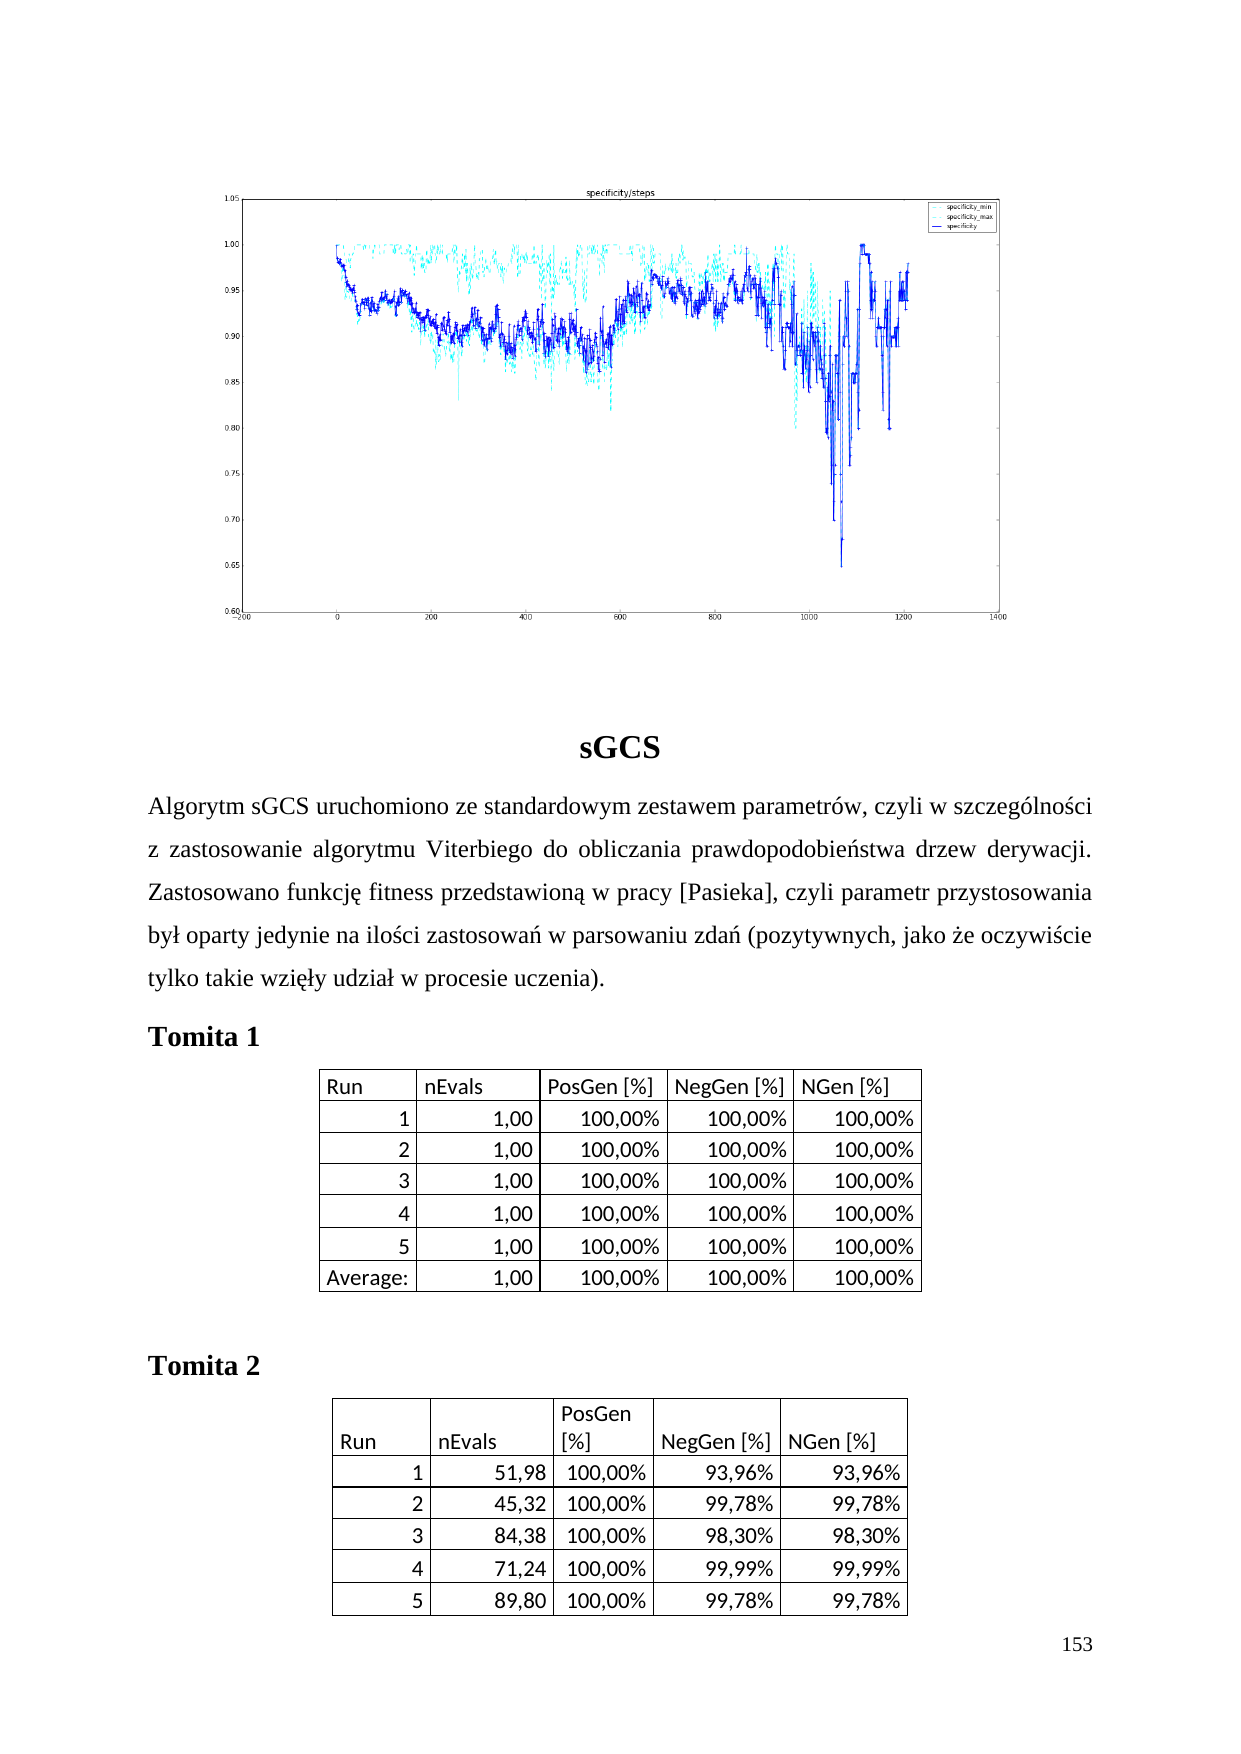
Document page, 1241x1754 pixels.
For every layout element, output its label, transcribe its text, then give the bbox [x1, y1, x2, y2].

table_header NGen [%] [781, 1399, 907, 1455]
table_cell 100,00% [668, 1195, 793, 1227]
table_header PosGen [%] [541, 1070, 667, 1100]
table_cell 98,30% [654, 1519, 780, 1549]
table_cell 45,32 [431, 1488, 553, 1518]
table_cell 100,00% [794, 1195, 921, 1227]
table_header NegGen [%] [654, 1399, 780, 1455]
table_cell 100,00% [794, 1164, 921, 1194]
table_cell 100,00% [541, 1133, 667, 1163]
table_cell 100,00% [554, 1550, 653, 1582]
table_cell 89,80 [431, 1583, 553, 1614]
table_cell 100,00% [668, 1261, 793, 1291]
table_cell 99,99% [654, 1550, 780, 1582]
table_cell Average: [320, 1261, 416, 1291]
table_cell 1,00 [417, 1261, 539, 1291]
table_cell 3 [333, 1519, 430, 1549]
table_cell 2 [320, 1133, 416, 1163]
table_cell 100,00% [668, 1228, 793, 1260]
table_cell 1,00 [417, 1133, 539, 1163]
table_cell 100,00% [794, 1228, 921, 1260]
table_cell 100,00% [794, 1133, 921, 1163]
table_cell 51,98 [431, 1456, 553, 1486]
table_cell 100,00% [554, 1456, 653, 1486]
table_cell 99,78% [781, 1488, 907, 1518]
table_cell 1 [333, 1456, 430, 1486]
table_cell 100,00% [794, 1261, 921, 1291]
table_cell 100,00% [554, 1519, 653, 1549]
table_header nEvals [417, 1070, 539, 1100]
table_header PosGen [%] [554, 1399, 653, 1455]
text Algorytm sGCS uruchomiono ze standardowym zestawem parametrów, czyli w szczególności z zastosowanie algorytmu Viterbiego do obliczania prawdopodobieństwa drzew derywacji. Zastosowano funkcję fitness przedstawioną w pracy [Pasieka], czyli parametr przystosowania był oparty jedynie na ilości zastosowań w parsowaniu zdań (pozytywnych, jako że oczywiście tylko takie wzięły udział w procesie uczenia). [148, 791, 1093, 992]
table_cell 100,00% [668, 1164, 793, 1194]
table_cell 100,00% [541, 1195, 667, 1227]
table_cell 100,00% [668, 1101, 793, 1132]
table_cell 93,96% [654, 1456, 780, 1486]
table_cell 99,78% [654, 1488, 780, 1518]
table_cell 71,24 [431, 1550, 553, 1582]
table_cell 98,30% [781, 1519, 907, 1549]
table_cell 100,00% [541, 1101, 667, 1132]
table_cell 1,00 [417, 1195, 539, 1227]
table_cell 100,00% [554, 1583, 653, 1614]
table_header NegGen [%] [668, 1070, 793, 1100]
table_cell 99,78% [781, 1583, 907, 1614]
table_header nEvals [431, 1399, 553, 1455]
table_header Run [320, 1070, 416, 1100]
text sGCS [148, 727, 1093, 766]
table_cell 5 [333, 1583, 430, 1614]
table_cell 1,00 [417, 1164, 539, 1194]
table_cell 4 [333, 1550, 430, 1582]
table_header Run [333, 1399, 430, 1455]
text Tomita 2 [148, 1348, 1093, 1381]
table_cell 99,78% [654, 1583, 780, 1614]
table_cell 93,96% [781, 1456, 907, 1486]
table_cell 3 [320, 1164, 416, 1194]
table_cell 100,00% [668, 1133, 793, 1163]
table_cell 84,38 [431, 1519, 553, 1549]
table_header NGen [%] [794, 1070, 921, 1100]
table_cell 100,00% [794, 1101, 921, 1132]
table_cell 2 [333, 1488, 430, 1518]
table_cell 1,00 [417, 1101, 539, 1132]
table_cell 100,00% [541, 1261, 667, 1291]
picture [147, 147, 1093, 663]
text Tomita 1 [148, 1019, 1093, 1052]
table_cell 1,00 [417, 1228, 539, 1260]
table_cell 5 [320, 1228, 416, 1260]
table_cell 1 [320, 1101, 416, 1132]
table_cell 100,00% [541, 1164, 667, 1194]
table_cell 99,99% [781, 1550, 907, 1582]
table_cell 100,00% [541, 1228, 667, 1260]
table_cell 100,00% [554, 1488, 653, 1518]
table_cell 4 [320, 1195, 416, 1227]
